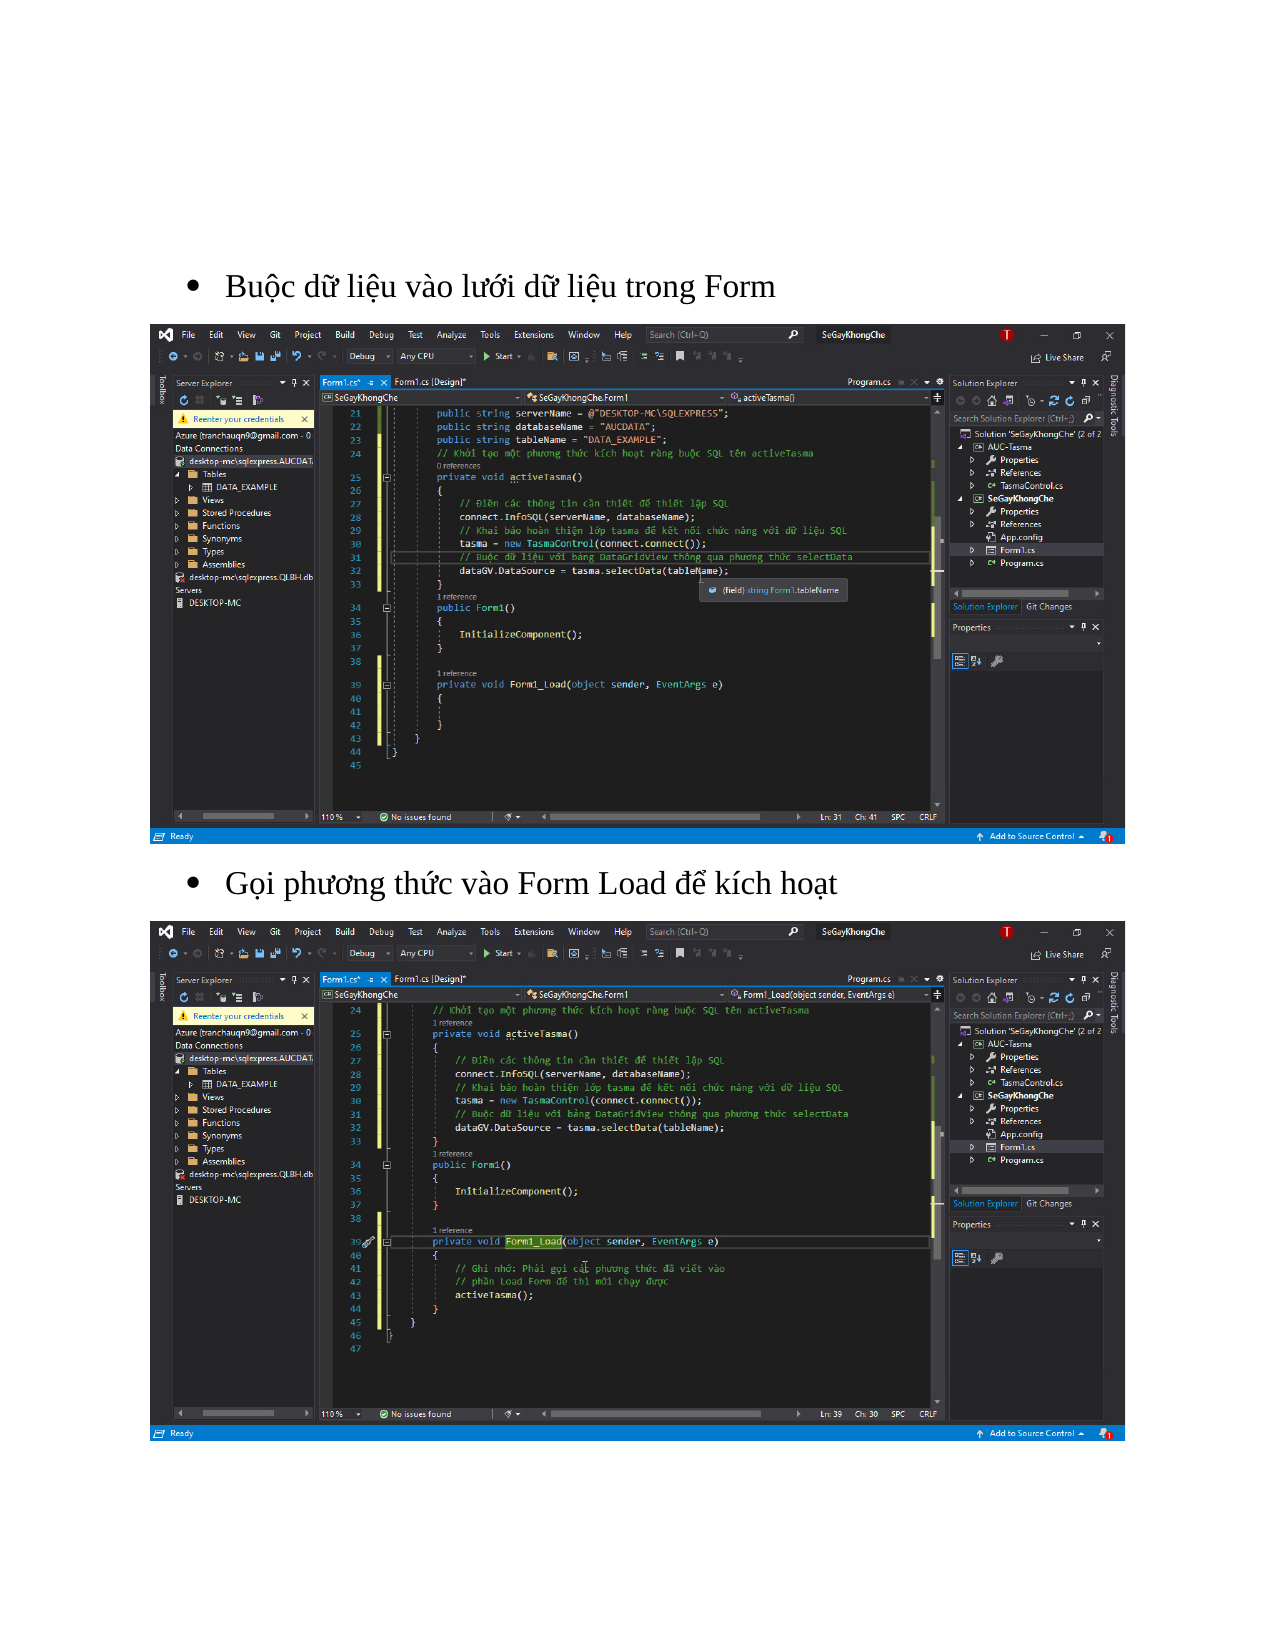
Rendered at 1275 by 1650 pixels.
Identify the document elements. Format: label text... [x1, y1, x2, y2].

list Buộc dữ liệu vào lưới dữ liệu trong Form [187, 266, 1125, 304]
picture [150, 324, 1125, 844]
picture [150, 921, 1125, 1441]
list Gọi phương thức vào Form Load để kích hoạt [187, 863, 1125, 901]
